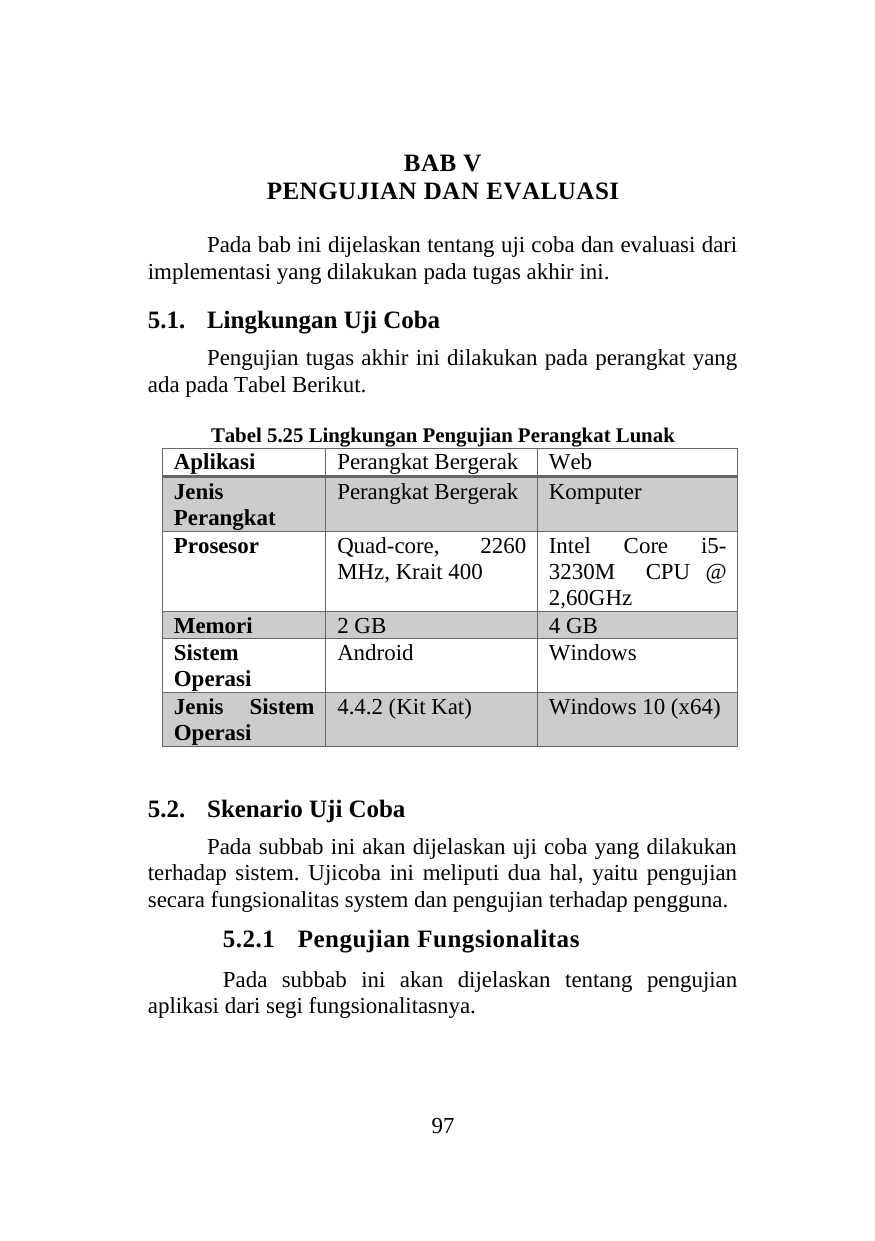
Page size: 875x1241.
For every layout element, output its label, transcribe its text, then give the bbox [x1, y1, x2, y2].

text Pada bab ini dijelaskan tentang uji coba dan evaluasi dari implementasi yang dilakukan pada tugas akhir ini. [148, 232, 738, 284]
subtitle Lingkungan Uji Coba [148, 305, 738, 334]
table_cell 2 GB [326, 612, 537, 638]
table_cell 4 GB [538, 612, 737, 638]
table_cell Windows 10 (x64) [538, 693, 737, 746]
text Pengujian tugas akhir ini dilakukan pada perangkat yang ada pada Tabel Berikut. [148, 344, 738, 397]
table_cell Jenis Sistem Operasi [163, 693, 325, 746]
table_cell Perangkat Bergerak [326, 478, 537, 531]
table_header Web [538, 449, 737, 475]
subtitle BAB V PENGUJIAN DAN EVALUASI [103, 148, 738, 205]
table_cell Android [326, 639, 537, 692]
table_cell Memori [163, 612, 325, 638]
text Pada subbab ini akan dijelaskan uji coba yang dilakukan terhadap sistem. Ujicoba ini meliputi dua hal, yaitu pengujian secara fungsionalitas system dan pengujian terhadap pengguna. [148, 833, 738, 912]
table_cell 4.4.2 (Kit Kat) [326, 693, 537, 746]
table_cell Intel Core i5-3230M CPU @ 2,60GHz [538, 532, 737, 611]
text Pada subbab ini akan dijelaskan tentang pengujian aplikasi dari segi fungsionalitasnya. [148, 966, 738, 1018]
table_header Perangkat Bergerak [326, 449, 537, 475]
table_header Aplikasi [163, 449, 325, 475]
table_cell Sistem Operasi [163, 639, 325, 692]
table_cell Prosesor [163, 532, 325, 611]
subtitle Pengujian Fungsionalitas [223, 924, 738, 953]
table_cell Quad-core, 2260 MHz, Krait 400 [326, 532, 537, 611]
table_cell Windows [538, 639, 737, 692]
subtitle Skenario Uji Coba [148, 794, 738, 823]
table_cell Jenis Perangkat [163, 478, 325, 531]
table_cell Komputer [538, 478, 737, 531]
